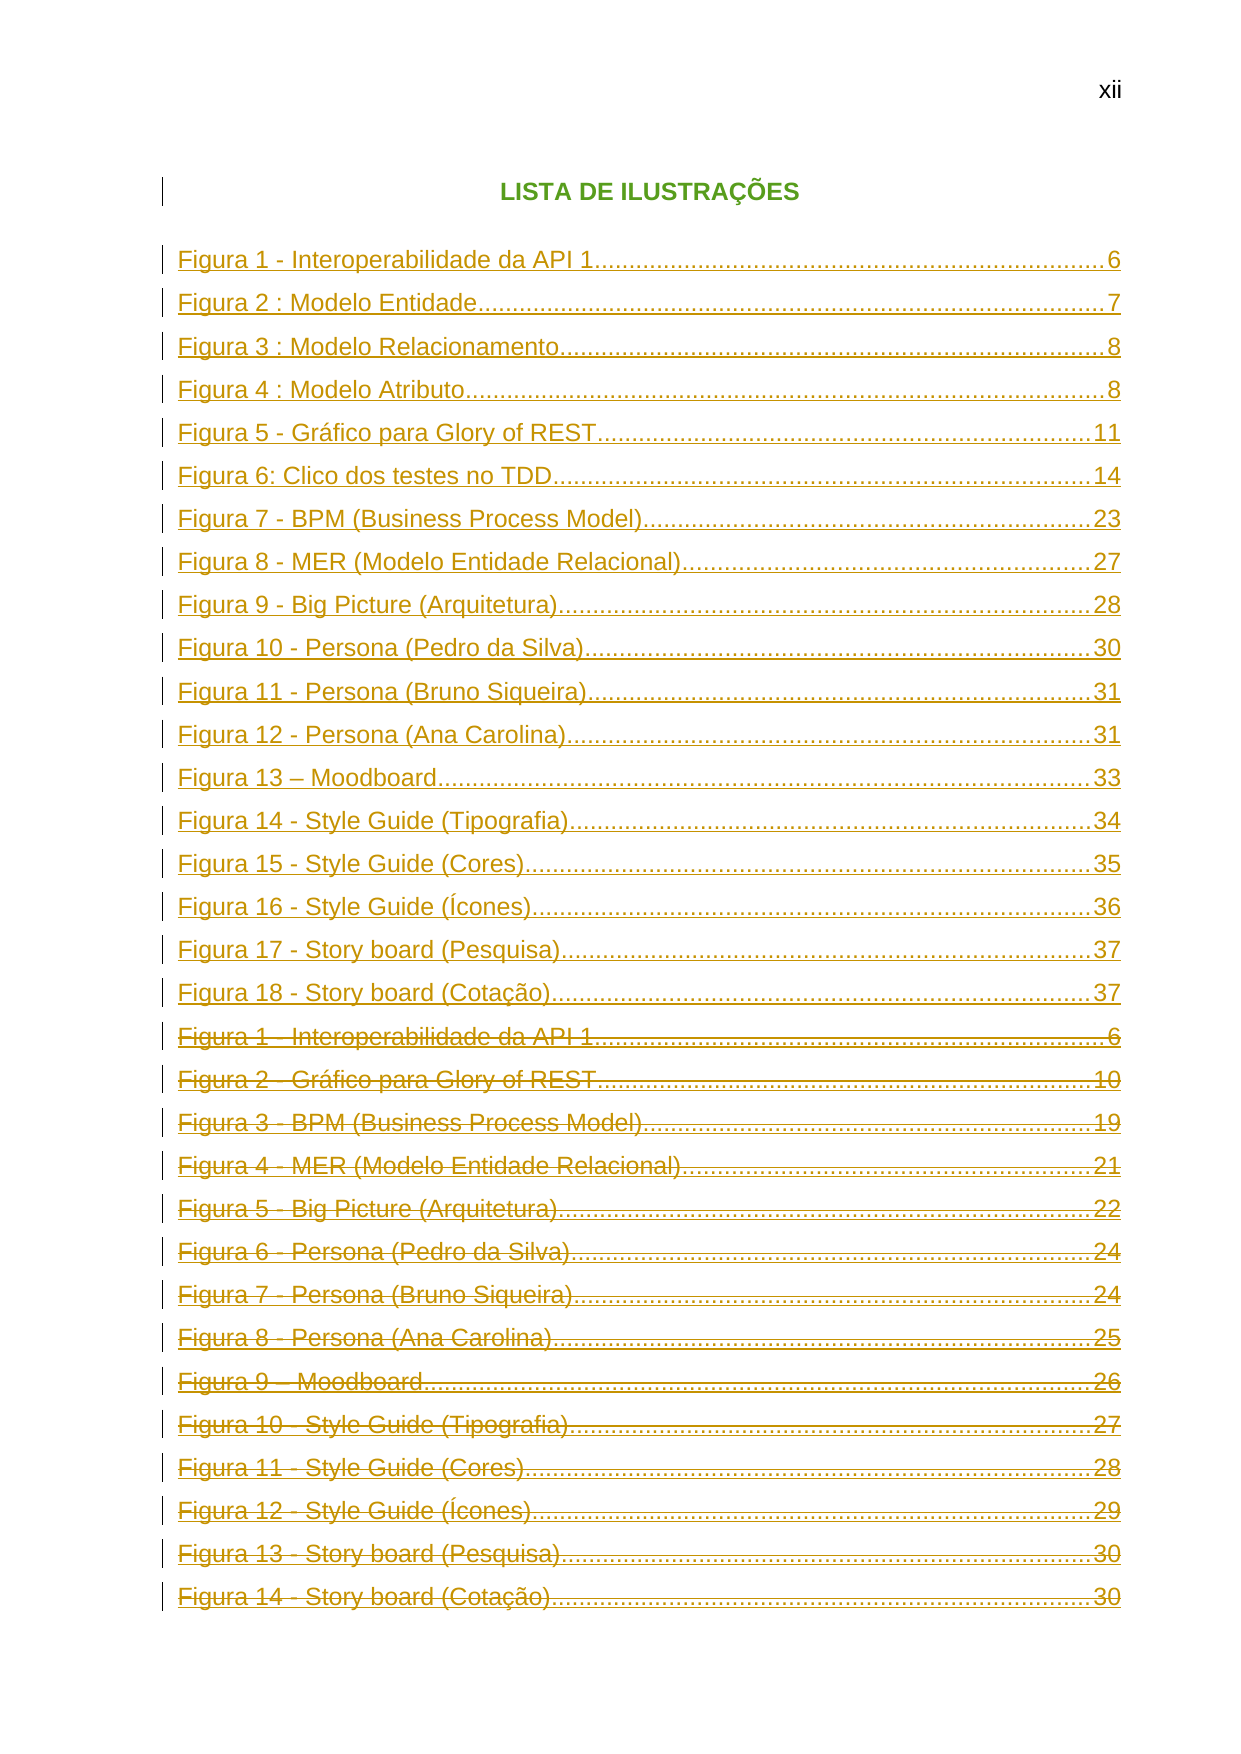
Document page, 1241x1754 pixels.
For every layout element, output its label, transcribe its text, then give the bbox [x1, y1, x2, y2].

text LISTA DE ILUSTRAÇÕES [177, 177, 1122, 206]
